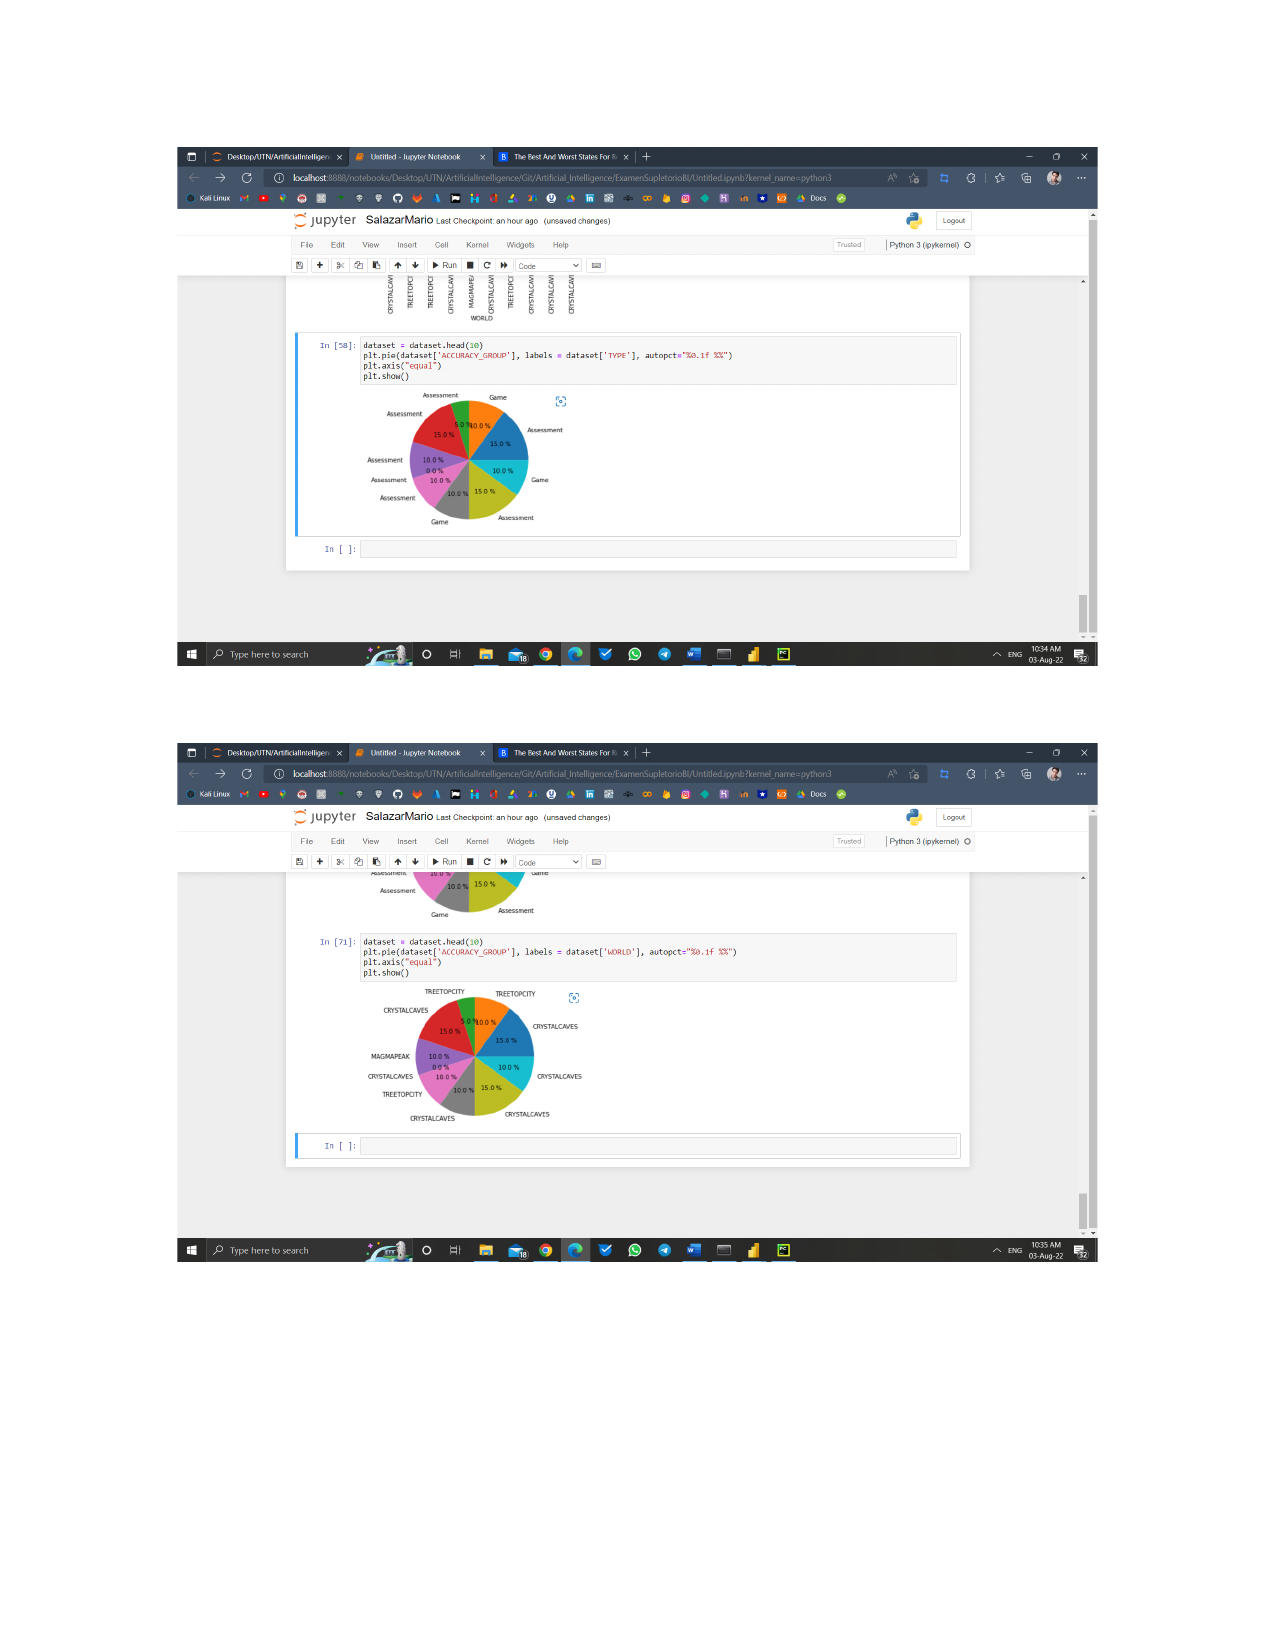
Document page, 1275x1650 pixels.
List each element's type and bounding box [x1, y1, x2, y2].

picture [177, 743, 1098, 1262]
picture [177, 147, 1098, 666]
